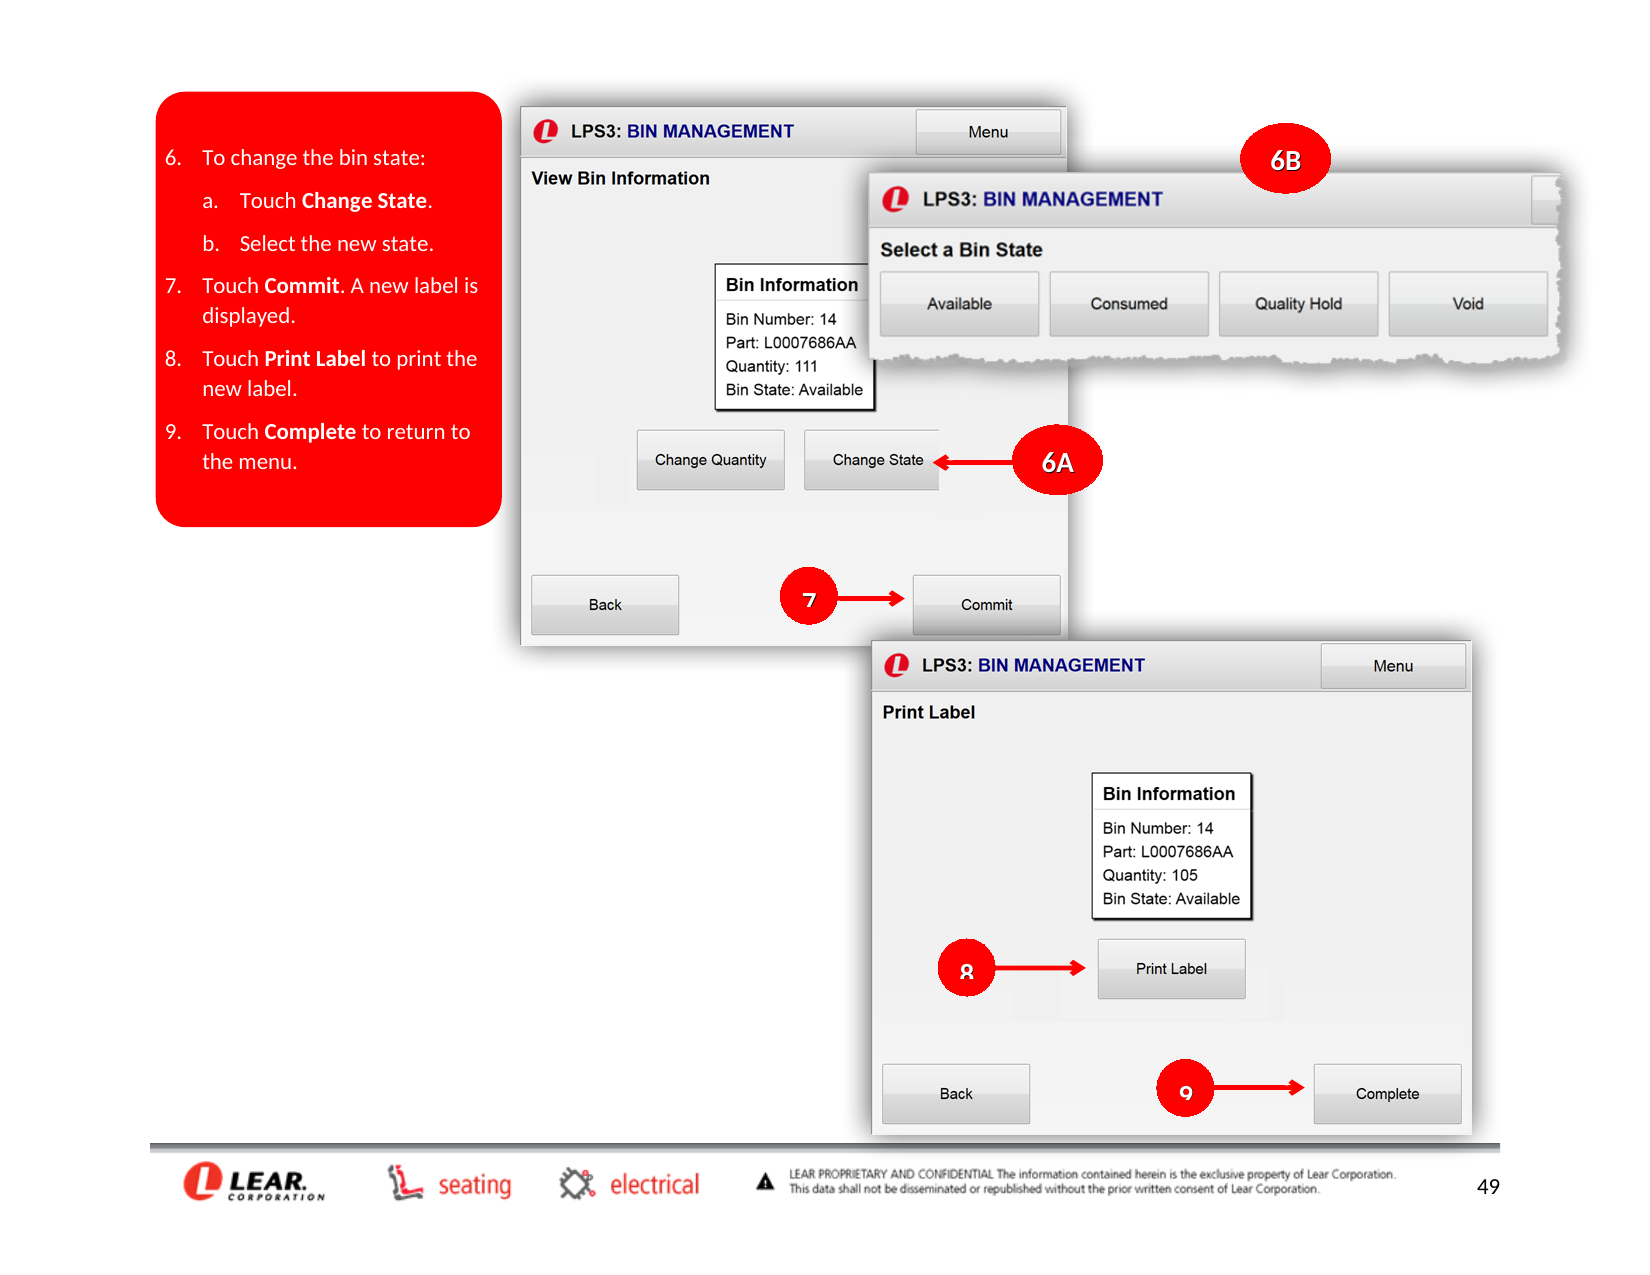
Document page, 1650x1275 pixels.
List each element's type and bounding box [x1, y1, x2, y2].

picture [150, 1143, 1500, 1209]
picture [520, 106, 1571, 1135]
